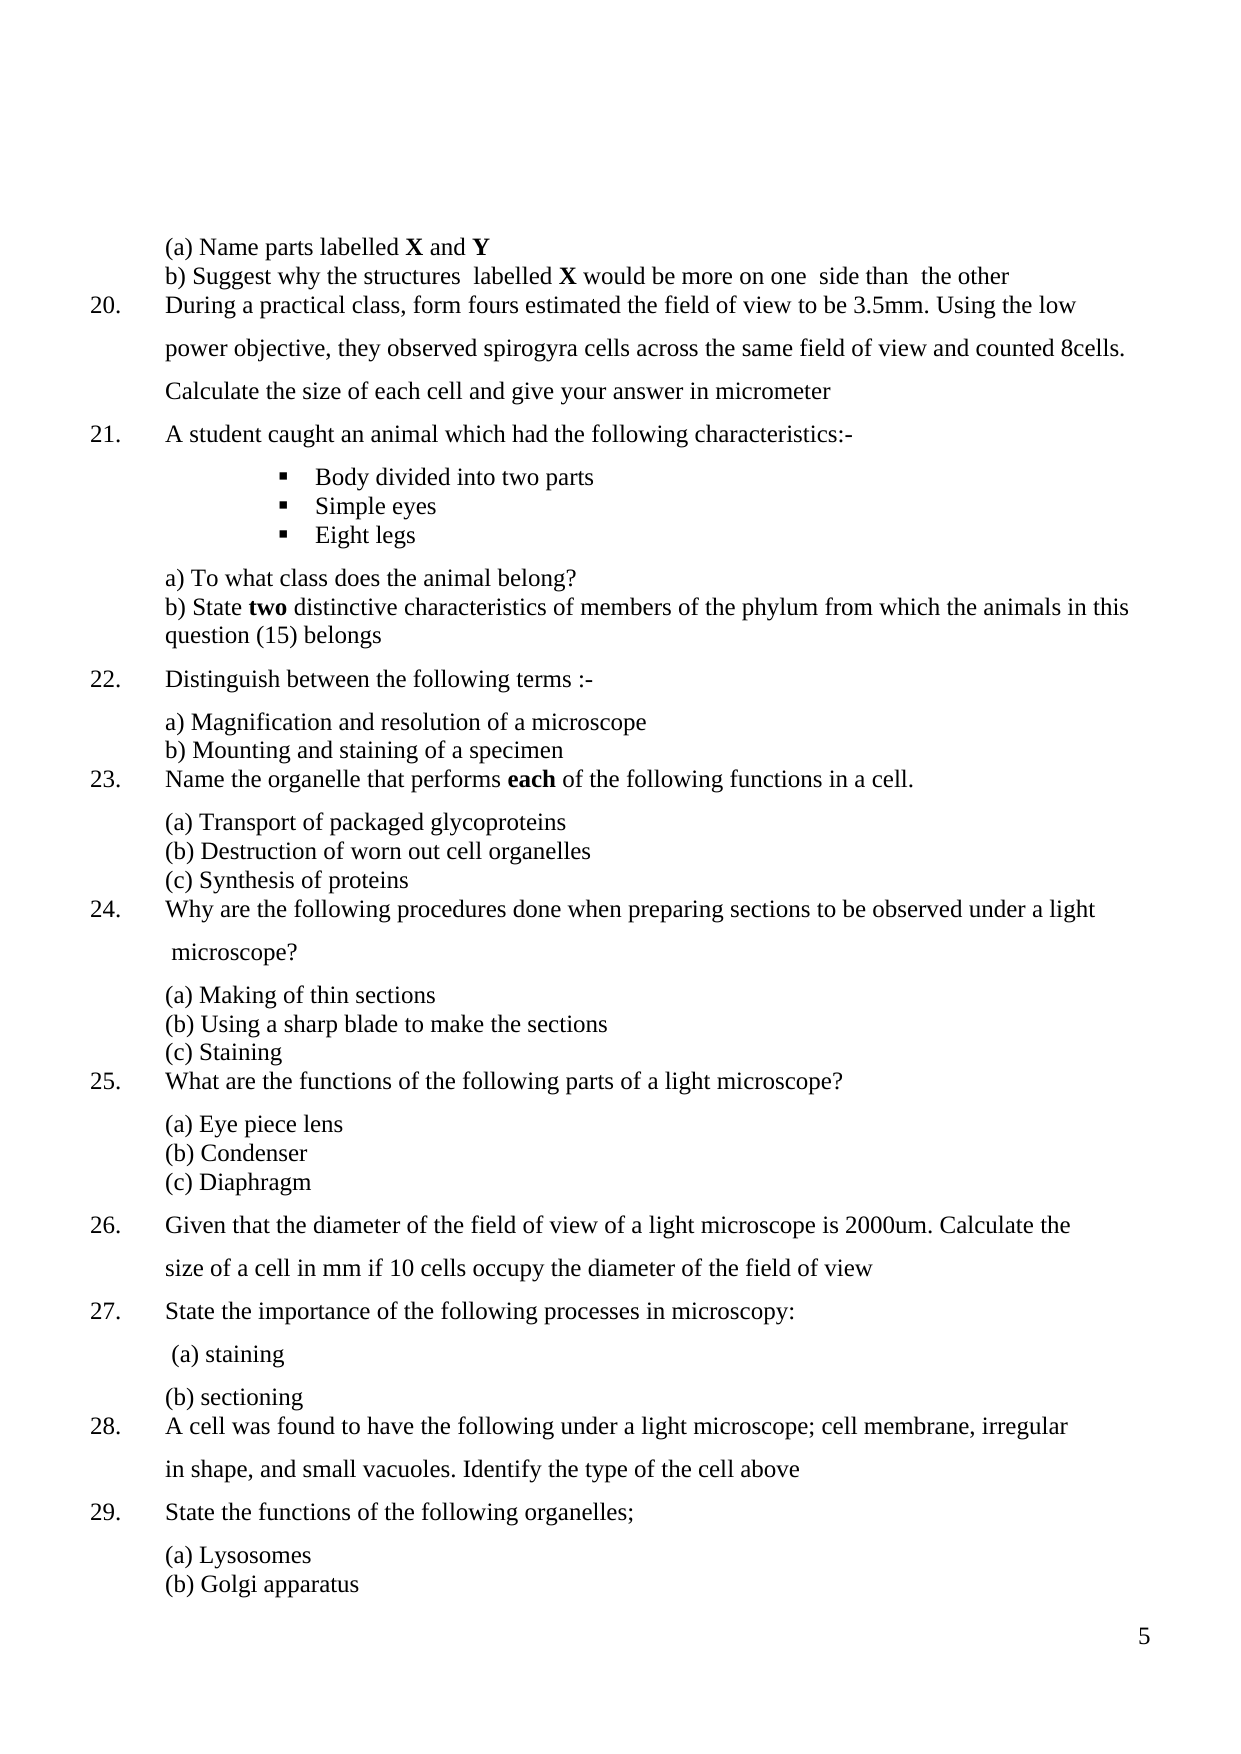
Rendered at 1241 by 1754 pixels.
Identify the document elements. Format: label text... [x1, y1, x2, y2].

text 29. State the functions of the following organelles; [90, 1497, 1150, 1526]
text 22. Distinguish between the following terms :- [90, 664, 1150, 692]
text 25. What are the functions of the following parts of a light microscope? [90, 1066, 1150, 1095]
text microscope? [90, 937, 1150, 966]
list Eight legs [277, 520, 1150, 549]
text 27. State the importance of the following processes in microscopy: [90, 1296, 1150, 1325]
list Simple eyes [277, 491, 1150, 520]
text (a) staining [90, 1339, 1150, 1368]
text 20. During a practical class, form fours estimated the field of view to be 3.5mm. Using the low [90, 290, 1150, 319]
text (a) Transport of packaged glycoproteins [90, 807, 1150, 836]
text b) Suggest why the structures labelled X would be more on one side than the other [165, 261, 1150, 290]
text 28. A cell was found to have the following under a light microscope; cell membrane, irregular [90, 1411, 1150, 1440]
text (a) Eye piece lens (b) Condenser [90, 1109, 1150, 1167]
text (c) Diaphragm [90, 1167, 1150, 1196]
text b) Mounting and staining of a specimen [90, 736, 1150, 764]
text 24. Why are the following procedures done when preparing sections to be observed under a light [90, 894, 1150, 922]
text (b) Using a sharp blade to make the sections [90, 1009, 1150, 1037]
text (b) Golgi apparatus [90, 1569, 1150, 1598]
text power objective, they observed spirogyra cells across the same field of view and counted 8cells. [90, 333, 1150, 362]
text Calculate the size of each cell and give your answer in micrometer [90, 376, 1150, 405]
text (a) Making of thin sections [90, 980, 1150, 1009]
text question (15) belongs [90, 621, 1150, 649]
text b) State two distinctive characteristics of members of the phylum from which the animals in this [90, 592, 1150, 621]
text a) Magnification and resolution of a microscope [90, 707, 1150, 736]
text in shape, and small vacuoles. Identify the type of the cell above [90, 1454, 1150, 1483]
text a) To what class does the animal belong? [90, 563, 1150, 592]
text 26. Given that the diameter of the field of view of a light microscope is 2000um. Calculate the [90, 1210, 1150, 1239]
list Body divided into two parts [277, 462, 1150, 491]
text (b) Destruction of worn out cell organelles [90, 836, 1150, 865]
text (b) sectioning [90, 1382, 1150, 1411]
text (a) Name parts labelled X and Y [127, 232, 1150, 261]
text size of a cell in mm if 10 cells occupy the diameter of the field of view [90, 1253, 1150, 1282]
text (c) Staining [90, 1037, 1150, 1066]
text (a) Lysosomes [90, 1541, 1150, 1569]
text 23. Name the organelle that performs each of the following functions in a cell. [90, 764, 1150, 793]
text (c) Synthesis of proteins [90, 865, 1150, 894]
text 21. A student caught an animal which had the following characteristics:- [90, 419, 1150, 448]
